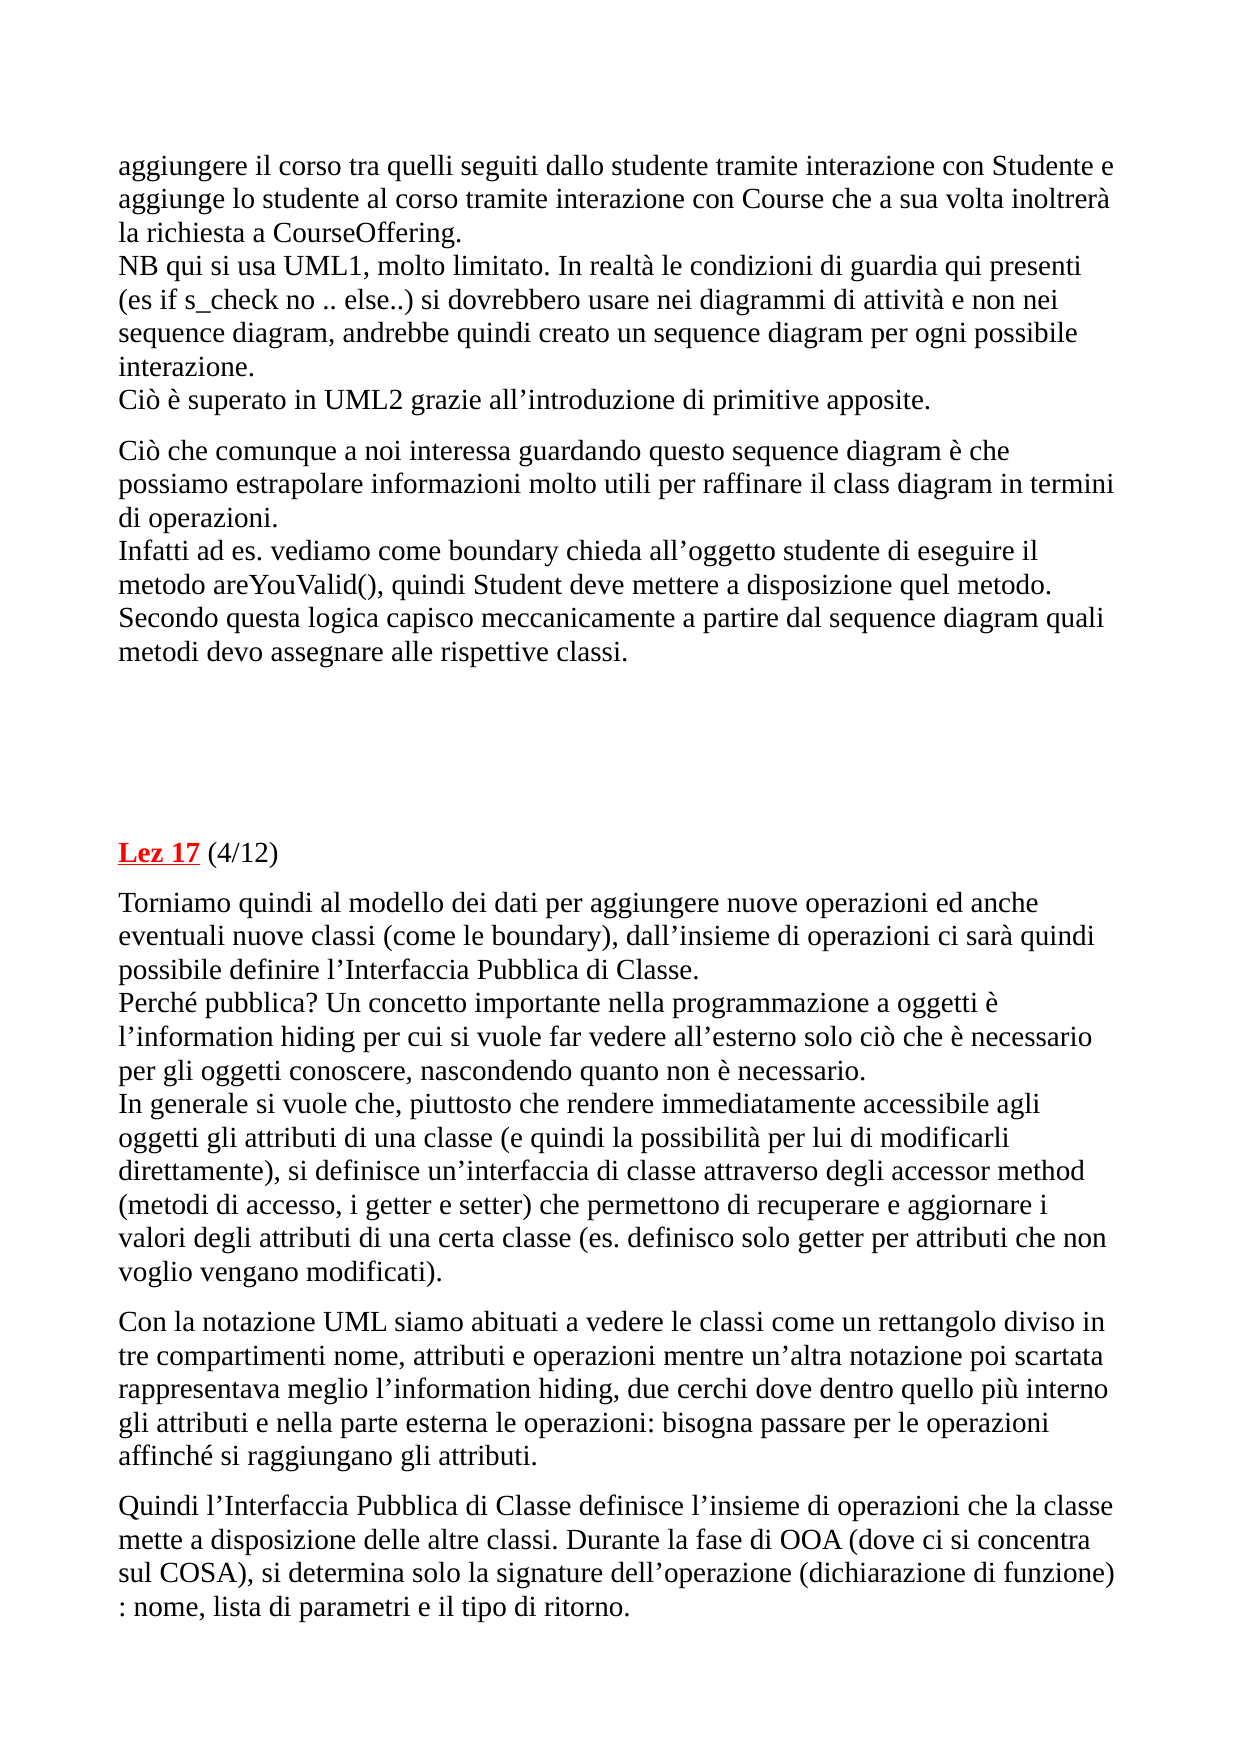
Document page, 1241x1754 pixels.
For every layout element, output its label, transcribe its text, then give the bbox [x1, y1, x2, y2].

text Con la notazione UML siamo abituati a vedere le classi come un rettangolo diviso in tre compartimenti nome, attributi e operazioni mentre un’altra notazione poi scartata rappresentava meglio l’information hiding, due cerchi dove dentro quello più interno gli attributi e nella parte esterna le operazioni: bisogna passare per le operazioni affinché si raggiungano gli attributi. [118, 1304, 1122, 1472]
text Ciò che comunque a noi interessa guardando questo sequence diagram è che possiamo estrapolare informazioni molto utili per raffinare il class diagram in termini di operazioni. Infatti ad es. vediamo come boundary chieda all’oggetto studente di eseguire il metodo areYouValid(), quindi Student deve mettere a disposizione quel metodo. Secondo questa logica capisco meccanicamente a partire dal sequence diagram quali metodi devo assegnare alle rispettive classi. [118, 433, 1122, 667]
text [118, 1488, 1122, 1623]
text Torniamo quindi al modello dei dati per aggiungere nuove operazioni ed anche eventuali nuove classi (come le boundary), dall’insieme di operazioni ci sarà quindi possibile definire l’Interfaccia Pubblica di Classe. Perché pubblica? Un concetto importante nella programmazione a oggetti è l’information hiding per cui si vuole far vedere all’esterno solo ciò che è necessario per gli oggetti conoscere, nascondendo quanto non è necessario. In generale si vuole che, piuttosto che rendere immediatamente accessibile agli oggetti gli attributi di una classe (e quindi la possibilità per lui di modificarli direttamente), si definisce un’interfaccia di classe attraverso degli accessor method (metodi di accesso, i getter e setter) che permettono di recuperare e aggiornare i valori degli attributi di una certa classe (es. definisco solo getter per attributi che non voglio vengano modificati). [118, 885, 1122, 1287]
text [118, 148, 1122, 416]
text Lez 17 (4/12) [118, 835, 1122, 868]
